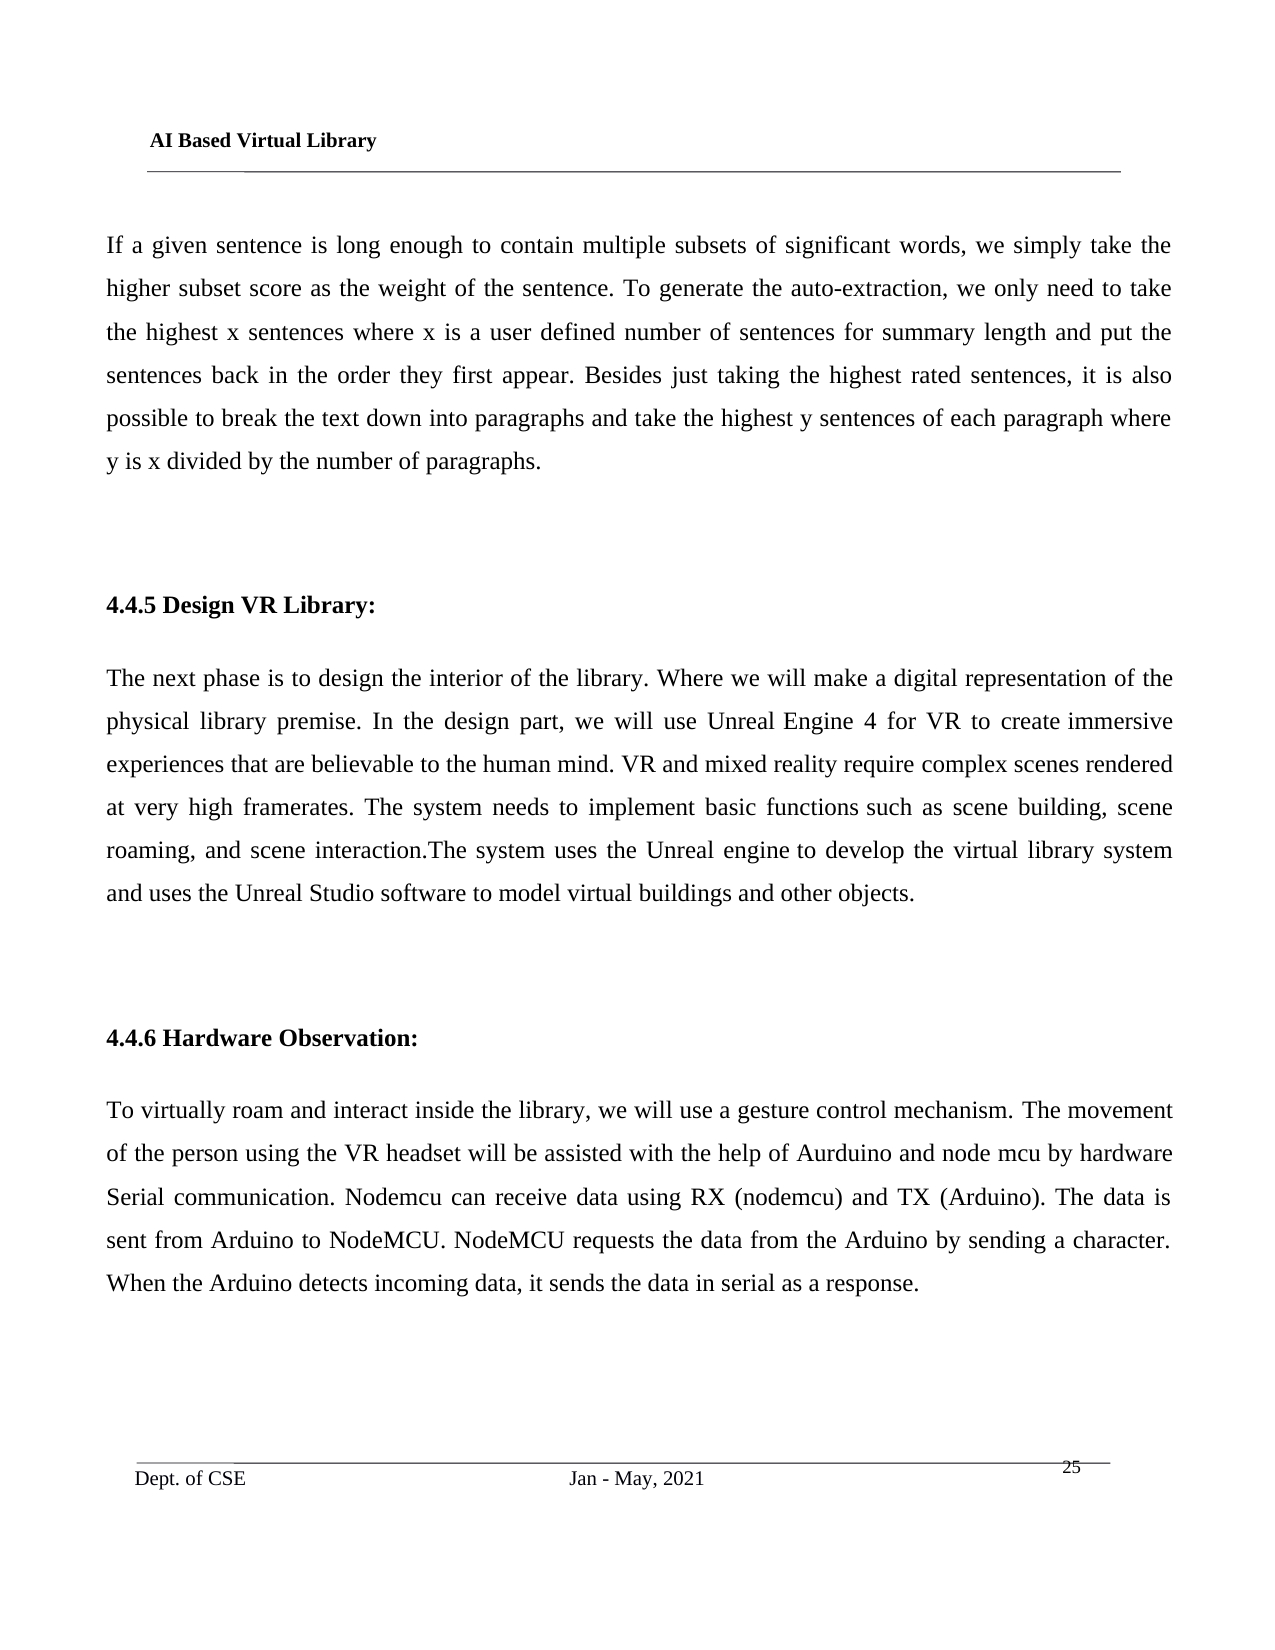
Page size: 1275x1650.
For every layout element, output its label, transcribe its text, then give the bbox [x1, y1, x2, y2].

text 4.4.6 Hardware Observation: [106, 1023, 1173, 1052]
text The next phase is to design the interior of the library. Where we will make a digital representation of the physical library premise. In the design part, we will use Unreal Engine 4 for VR to create immersive experiences that are believable to the human mind. VR and mixed reality require complex scenes rendered at very high framerates. The system needs to implement basic functions such as scene building, scene roaming, and scene interaction.The system uses the Unreal engine to develop the virtual library system and uses the Unreal Studio software to model virtual buildings and other objects. [106, 663, 1173, 907]
text 4.4.5 Design VR Library: [106, 591, 1173, 619]
text To virtually roam and interact inside the library, we will use a gesture control mechanism. The movement of the person using the VR headset will be assisted with the help of Aurduino and node mcu by hardware Serial communication. Nodemcu can receive data using RX (nodemcu) and TX (Arduino). The data is sent from Arduino to NodeMCU. NodeMCU requests the data from the Arduino by sending a character. When the Arduino detects incoming data, it sends the data in serial as a response. [106, 1095, 1173, 1297]
text If a given sentence is long enough to contain multiple subsets of significant words, we simply take the higher subset score as the weight of the sentence. To generate the auto-extraction, we only need to take the highest x sentences where x is a user defined number of sentences for summary length and put the sentences back in the order they first appear. Besides just taking the highest rated sentences, it is also possible to break the text down into paragraphs and take the highest y sentences of each paragraph where y is x divided by the number of paragraphs. [106, 230, 1173, 475]
